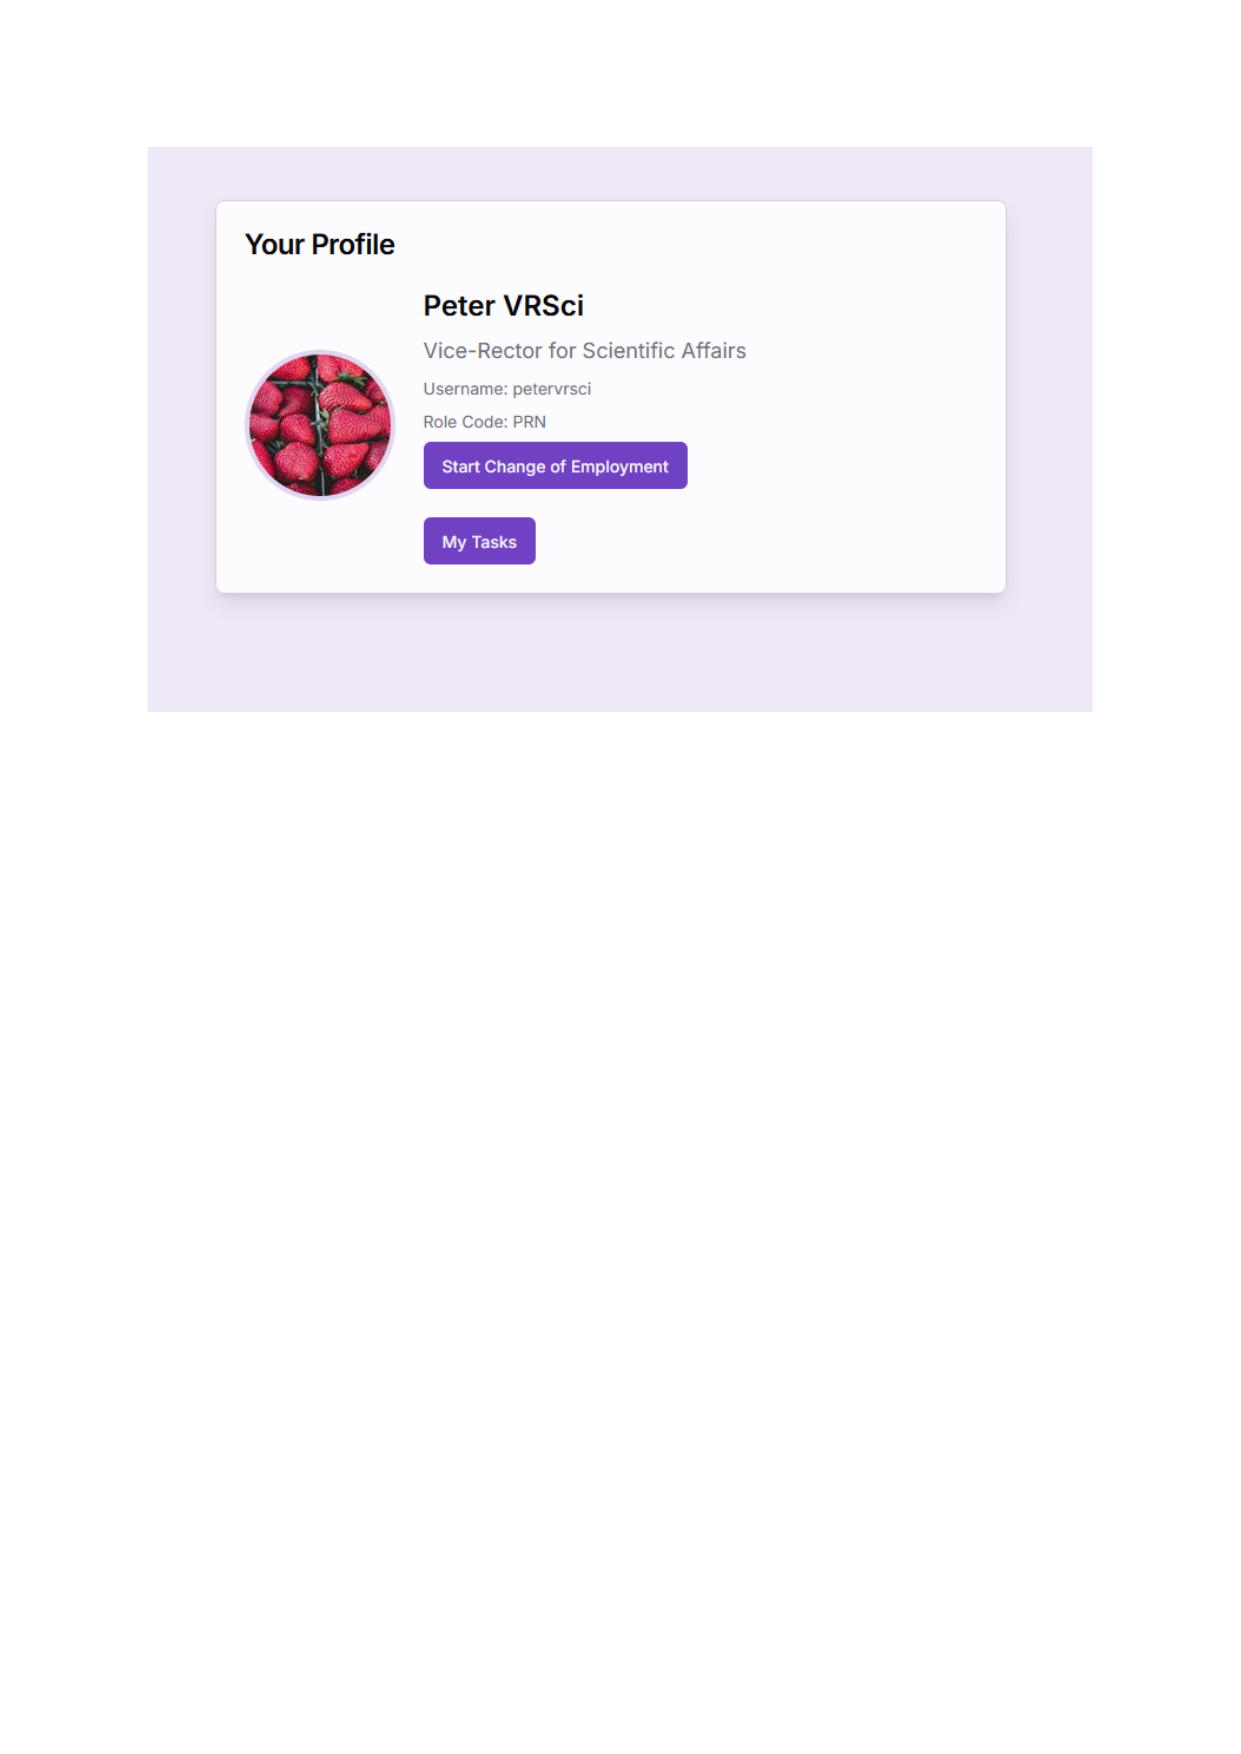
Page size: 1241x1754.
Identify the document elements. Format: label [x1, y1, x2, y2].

picture [147, 147, 1093, 712]
